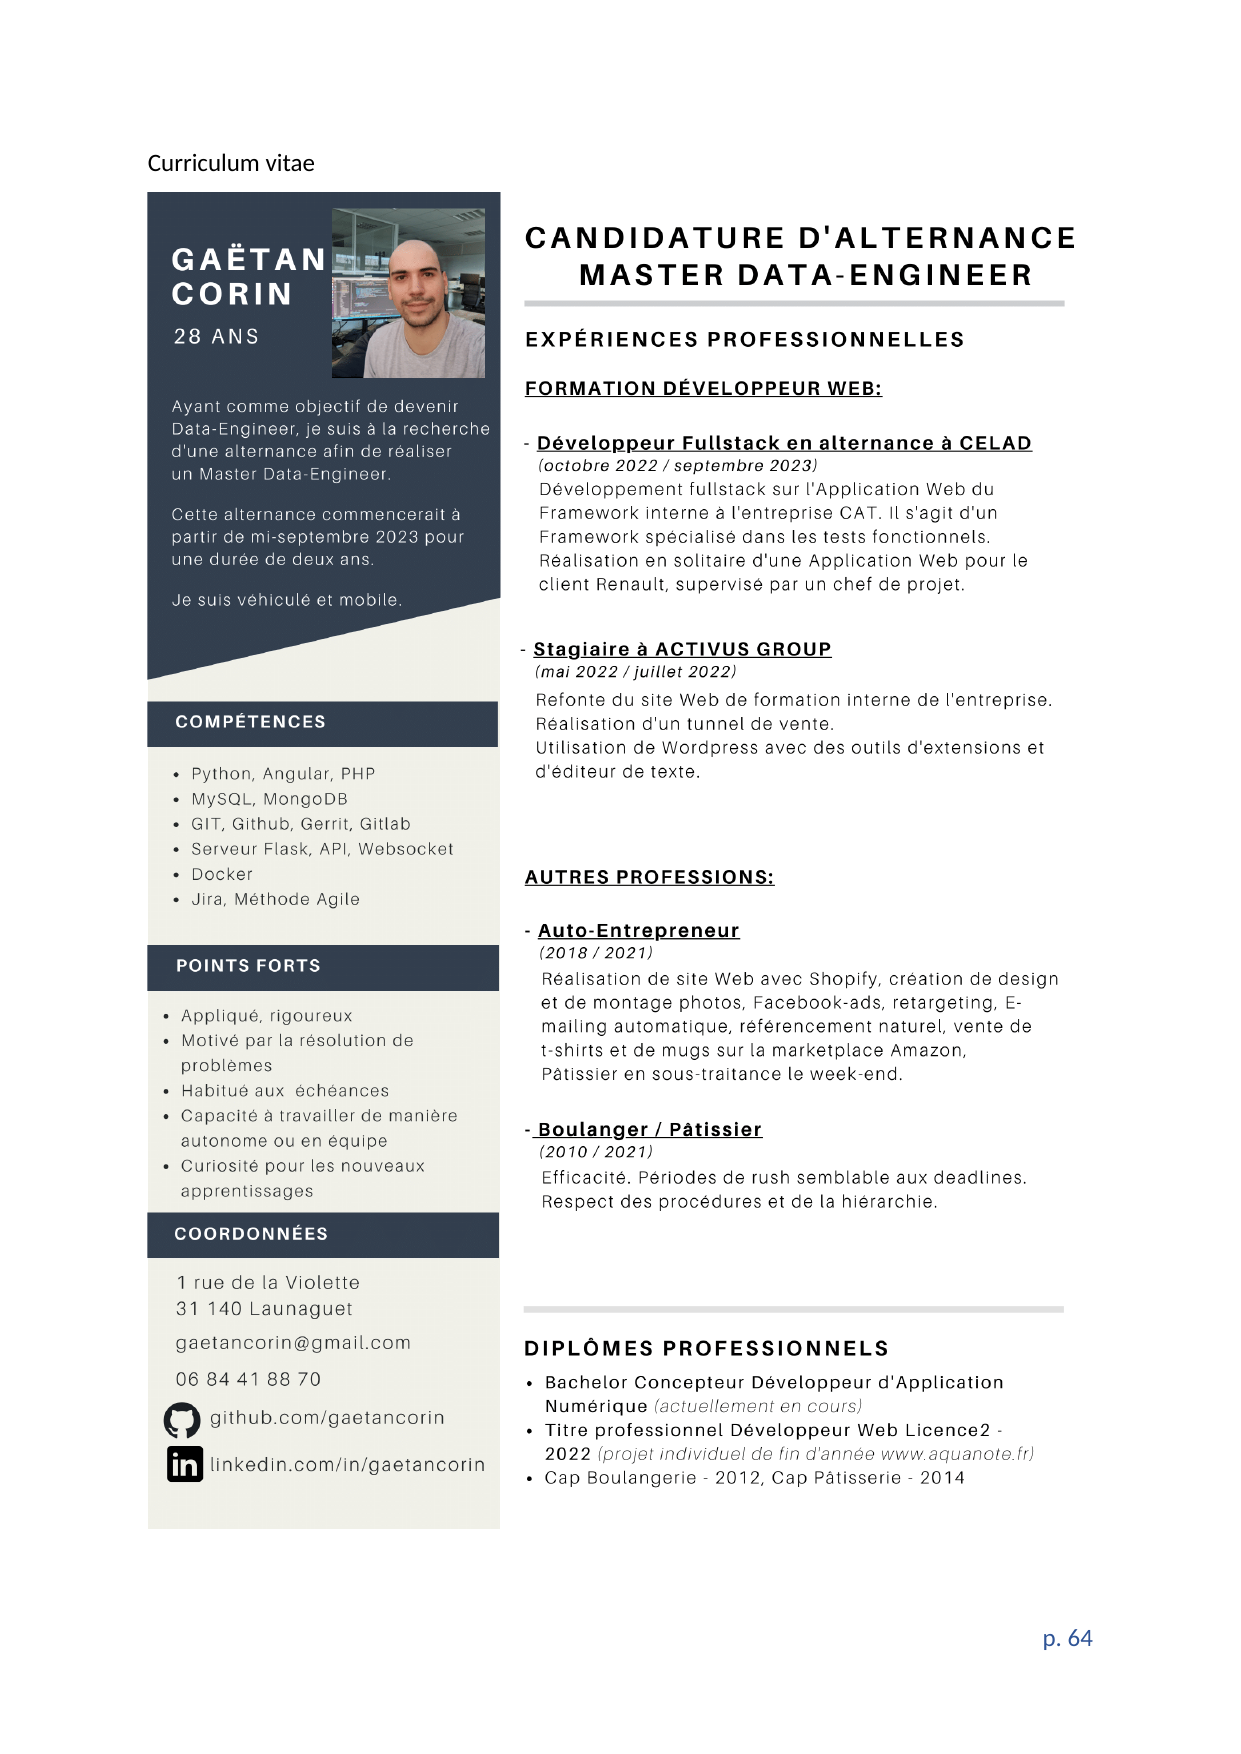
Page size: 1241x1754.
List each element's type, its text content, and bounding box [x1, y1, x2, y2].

text Curriculum vitae [148, 148, 1093, 178]
picture [147, 192, 1093, 1529]
